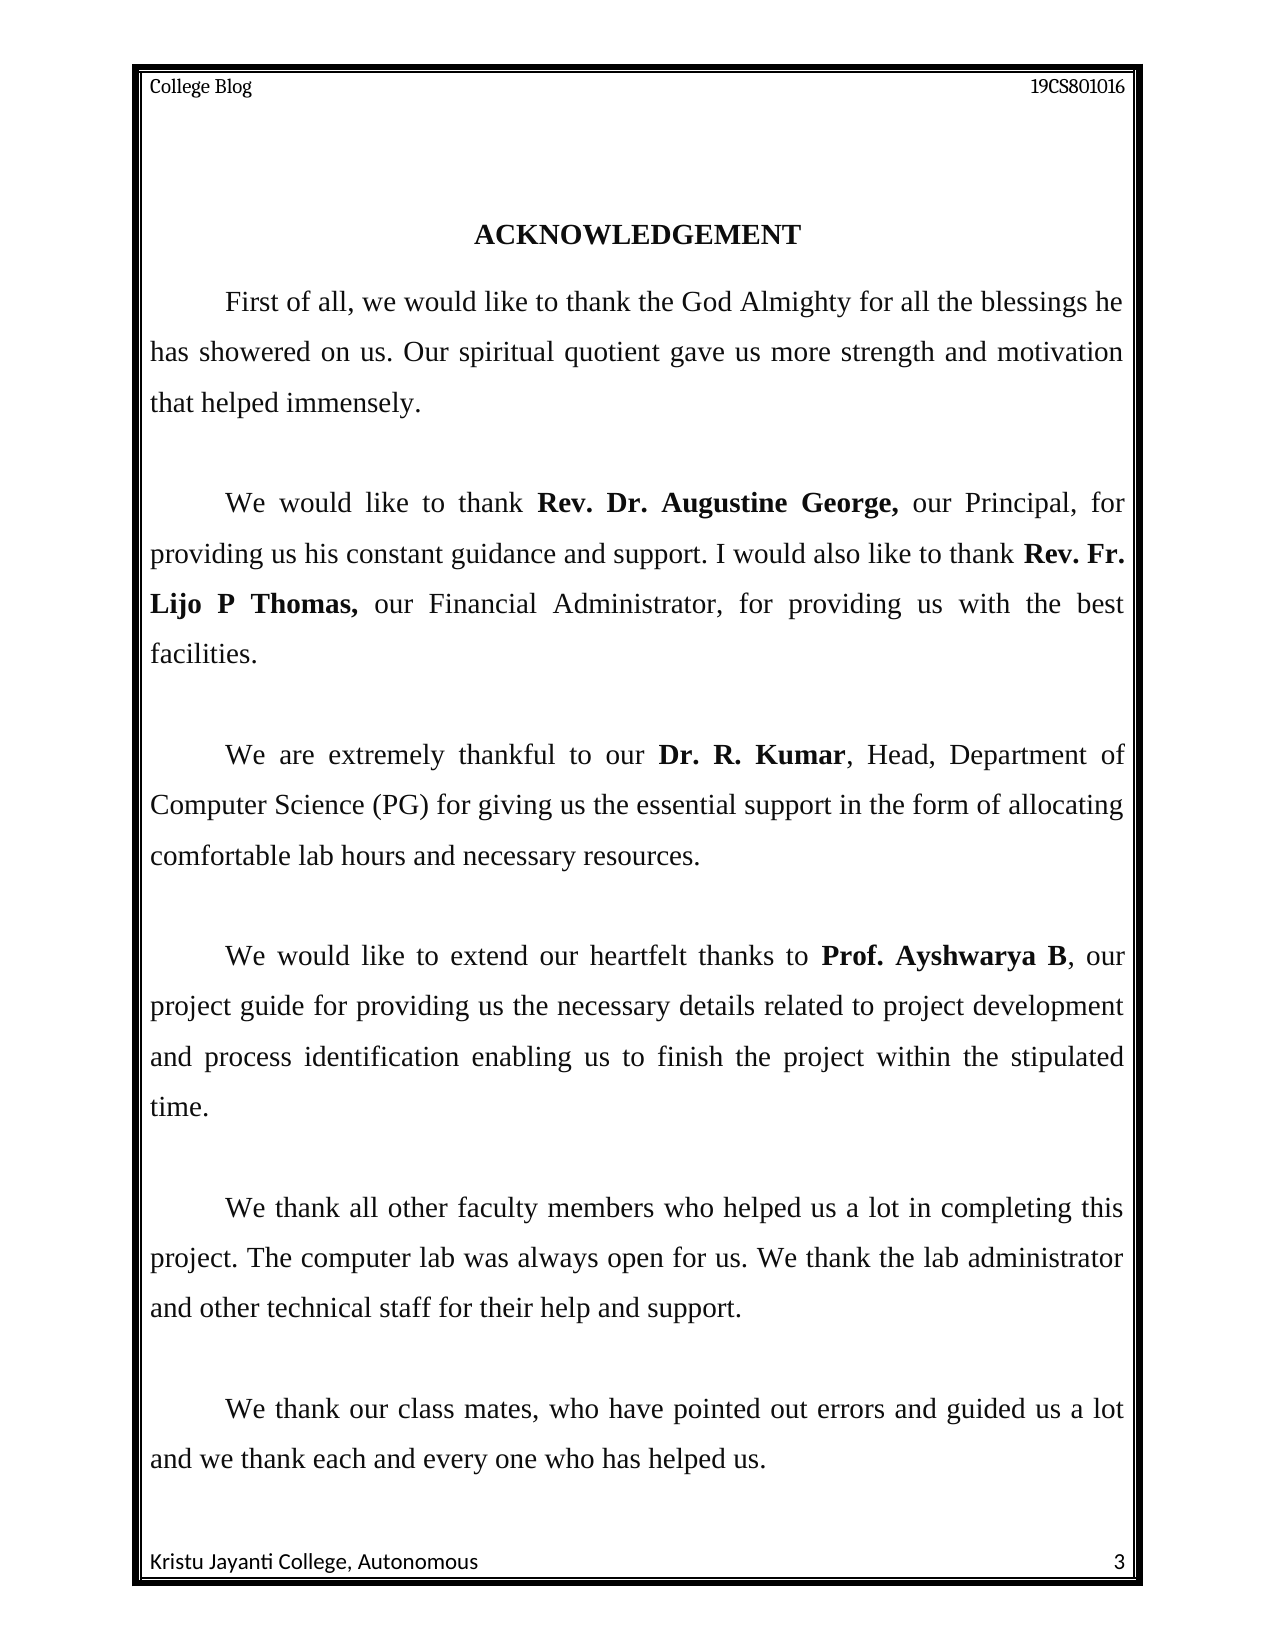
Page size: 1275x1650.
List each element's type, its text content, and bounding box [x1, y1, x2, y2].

text First of all, we would like to thank the God Almighty for all the blessings he has showered on us. Our spiritual quotient gave us more strength and motivation that helped immensely. [150, 284, 1125, 418]
text ACKNOWLEDGEMENT [150, 217, 1125, 251]
text We would like to thank Rev. Dr. Augustine George, our Principal, for providing us his constant guidance and support. I would also like to thank Rev. Fr. Lijo P Thomas, our Financial Administrator, for providing us with the best facilities. [150, 485, 1125, 670]
text We would like to extend our heartfelt thanks to Prof. Ayshwarya B, our project guide for providing us the necessary details related to project development and process identification enabling us to finish the project within the stipulated time. [150, 938, 1125, 1123]
text We thank our class mates, who have pointed out errors and guided us a lot and we thank each and every one who has helped us. [150, 1391, 1125, 1475]
text We are extremely thankful to our Dr. R. Kumar, Head, Department of Computer Science (PG) for giving us the essential support in the form of allocating comfortable lab hours and necessary resources. [150, 737, 1125, 871]
text We thank all other faculty members who helped us a lot in completing this project. The computer lab was always open for us. We thank the lab administrator and other technical staff for their help and support. [150, 1190, 1125, 1324]
